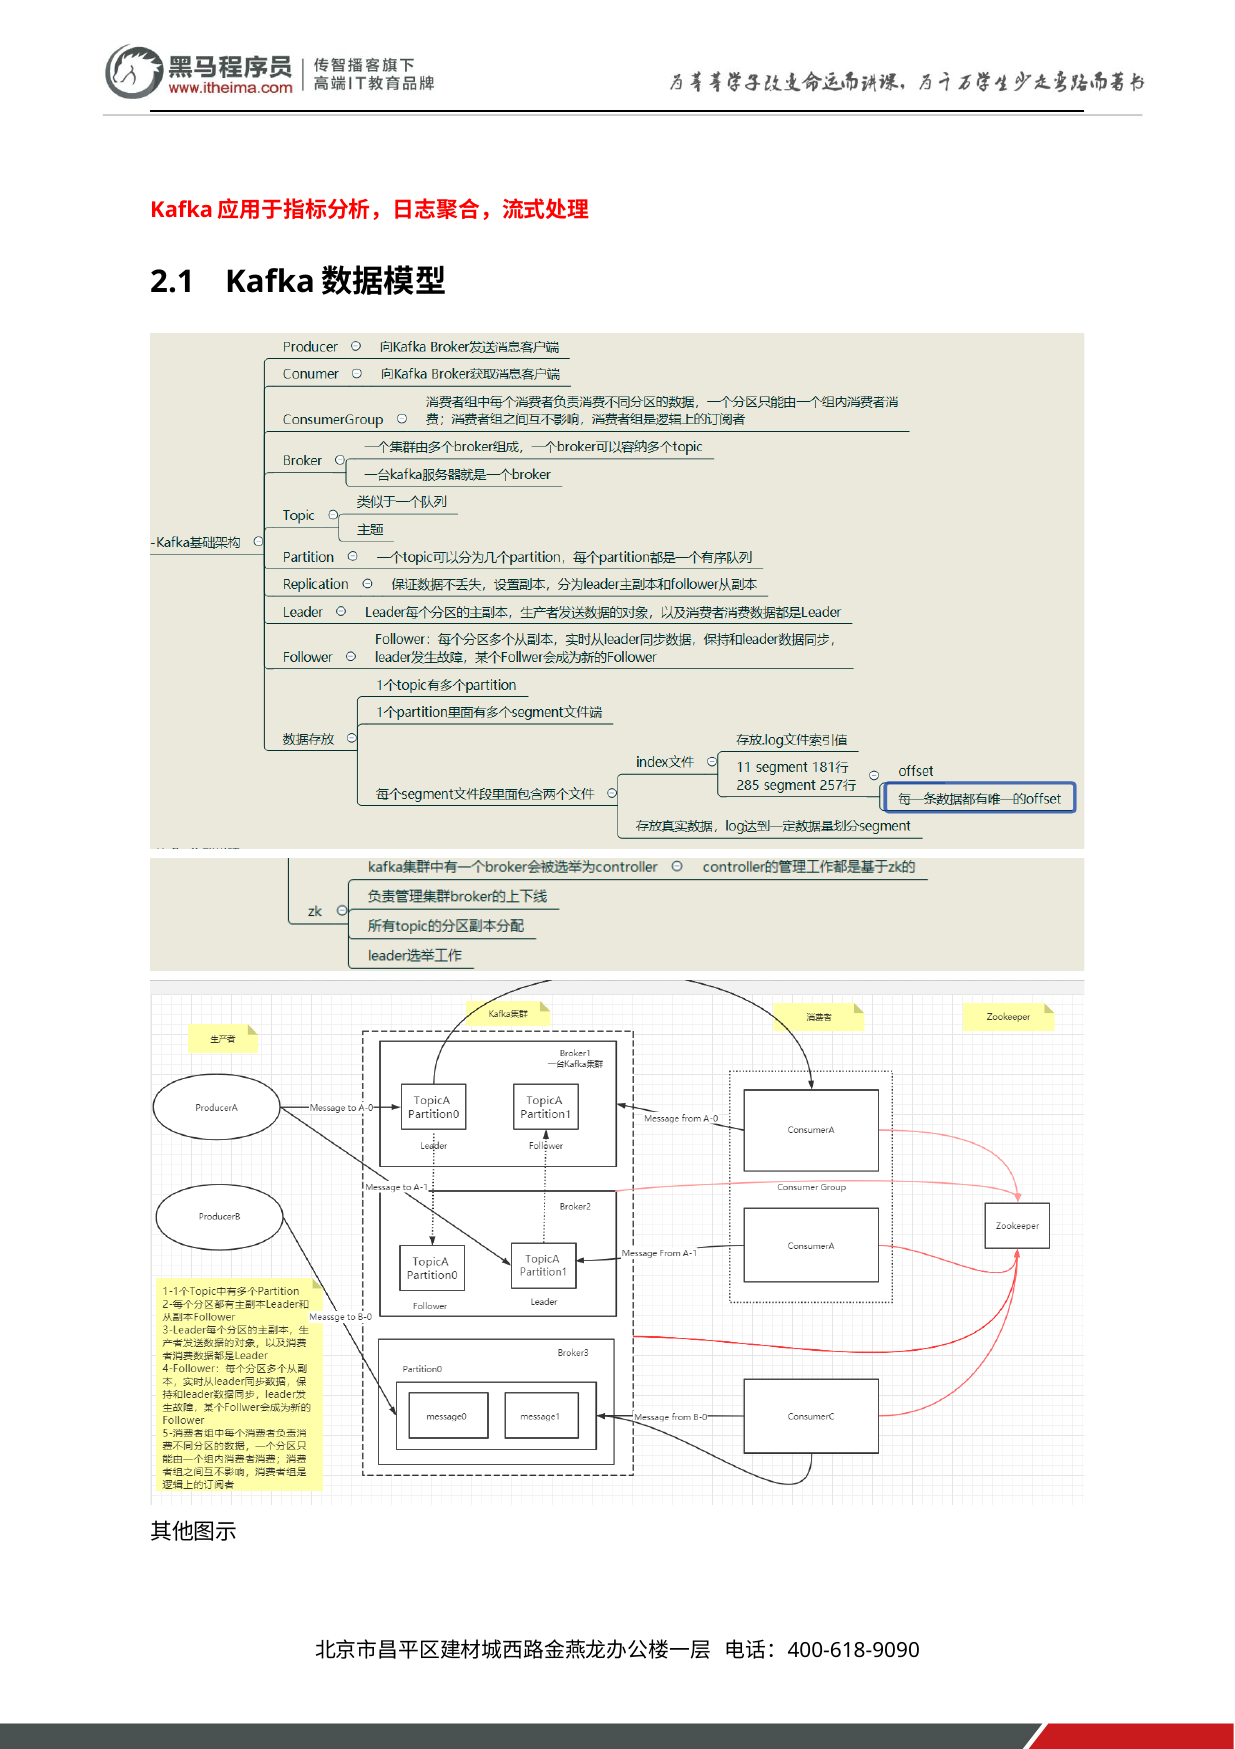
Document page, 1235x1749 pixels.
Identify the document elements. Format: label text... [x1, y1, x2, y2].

picture [0, 1664, 1234, 1749]
picture [0, 0, 1235, 123]
text 其他图示 [150, 1514, 1084, 1546]
picture [150, 858, 1085, 971]
text Kafka应用于指标分析，日志聚合，流式处理 [150, 192, 1084, 223]
picture [150, 980, 1085, 1505]
picture [150, 333, 1085, 849]
subtitle Kafka数据模型 [150, 256, 1084, 301]
